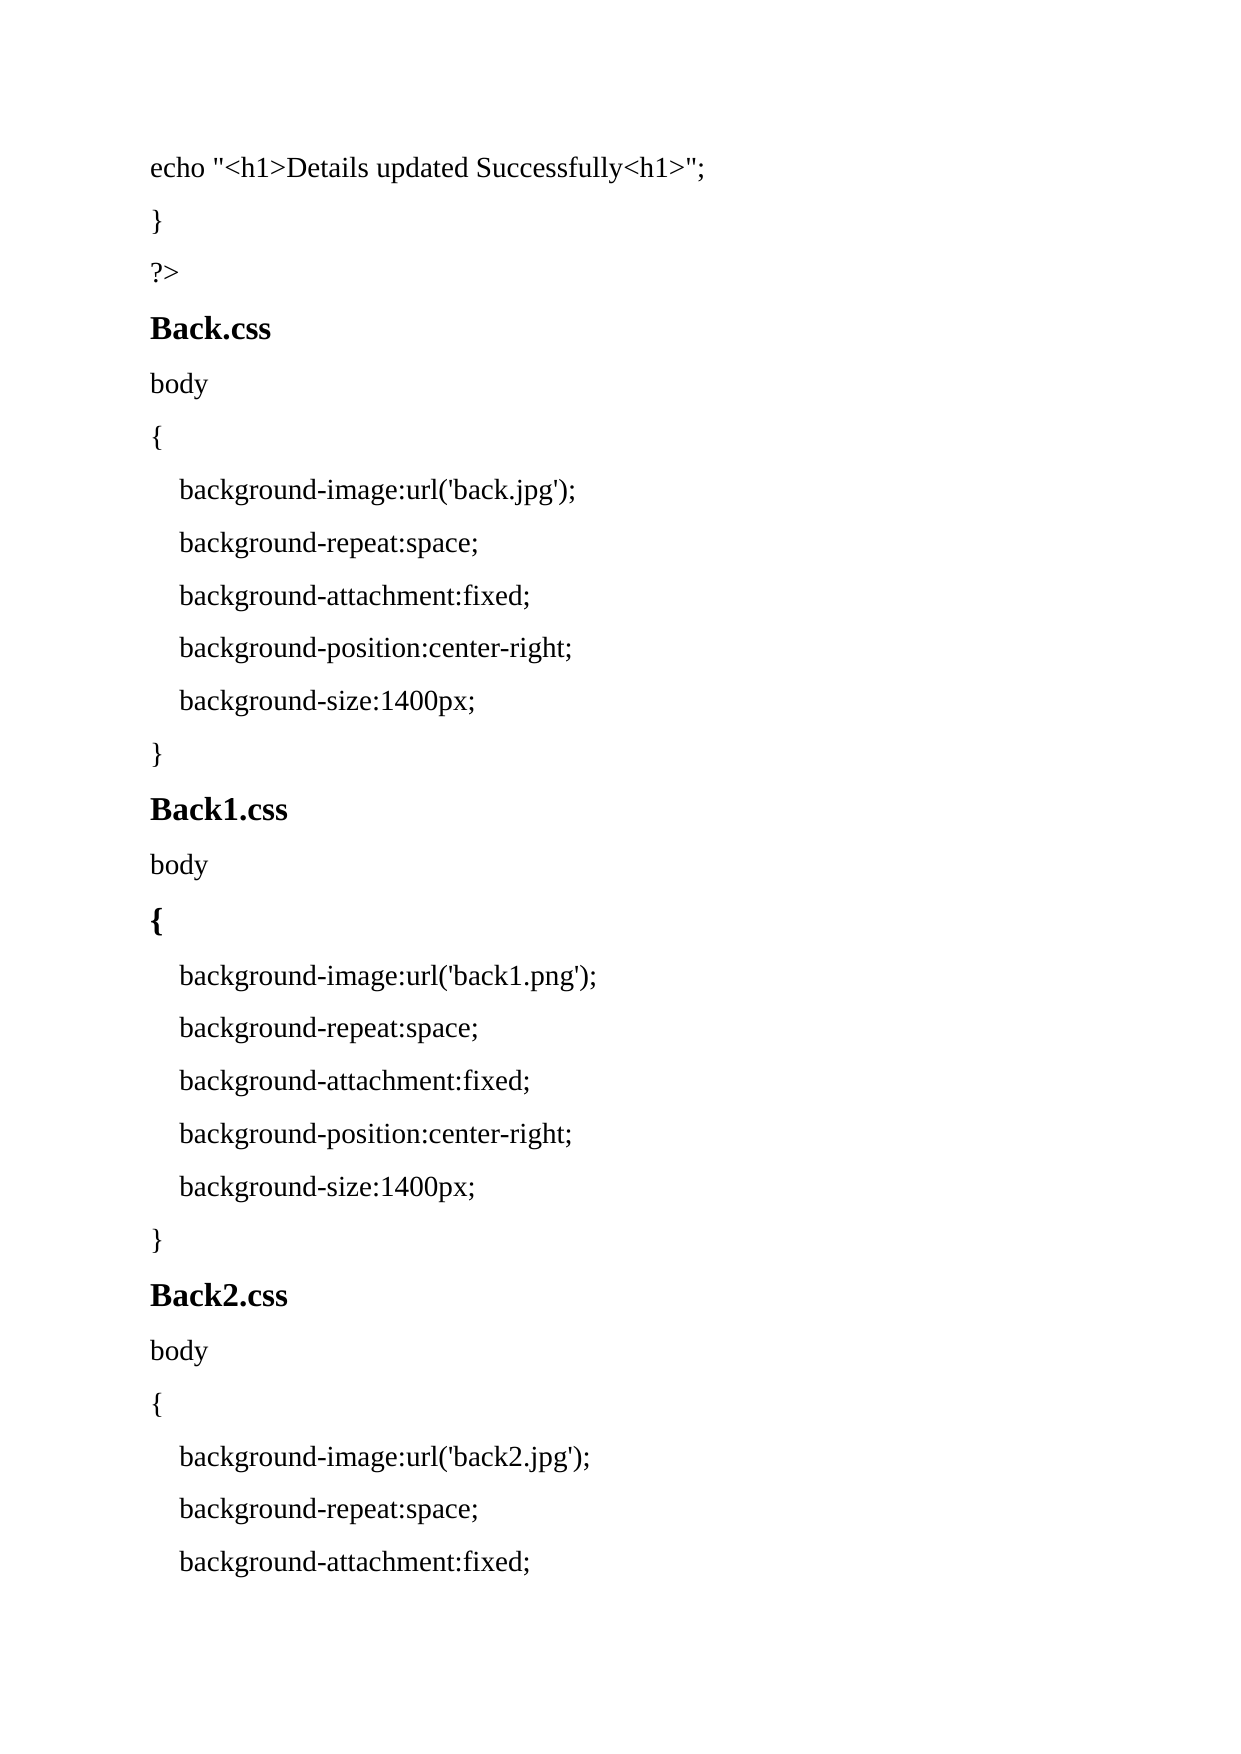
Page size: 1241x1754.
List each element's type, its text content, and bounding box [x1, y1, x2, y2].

text background-attachment:fixed; [150, 1063, 1090, 1097]
text { [150, 1386, 1090, 1419]
text body [150, 1333, 1090, 1367]
text background-size:1400px; [150, 683, 1090, 717]
text background-repeat:space; [150, 1011, 1090, 1044]
text background-image:url('back1.png'); [150, 958, 1090, 991]
text { [150, 900, 1090, 938]
text ?> [150, 256, 1090, 289]
text background-repeat:space; [150, 525, 1090, 558]
text background-image:url('back2.jpg'); [150, 1439, 1090, 1472]
text background-attachment:fixed; [150, 578, 1090, 611]
text body [150, 847, 1090, 881]
text } [150, 1222, 1090, 1255]
text Back.css [150, 308, 1090, 347]
text Back1.css [150, 789, 1090, 827]
text background-size:1400px; [150, 1169, 1090, 1203]
text } [150, 736, 1090, 770]
text } [150, 203, 1090, 236]
text background-attachment:fixed; [150, 1544, 1090, 1578]
text background-repeat:space; [150, 1492, 1090, 1525]
text { [150, 419, 1090, 453]
text background-image:url('back.jpg'); [150, 472, 1090, 506]
text background-position:center-right; [150, 631, 1090, 664]
text Back2.css [150, 1275, 1090, 1313]
text echo "<h1>Details updated Successfully<h1>"; [150, 150, 1090, 183]
text background-position:center-right; [150, 1116, 1090, 1150]
text body [150, 366, 1090, 400]
